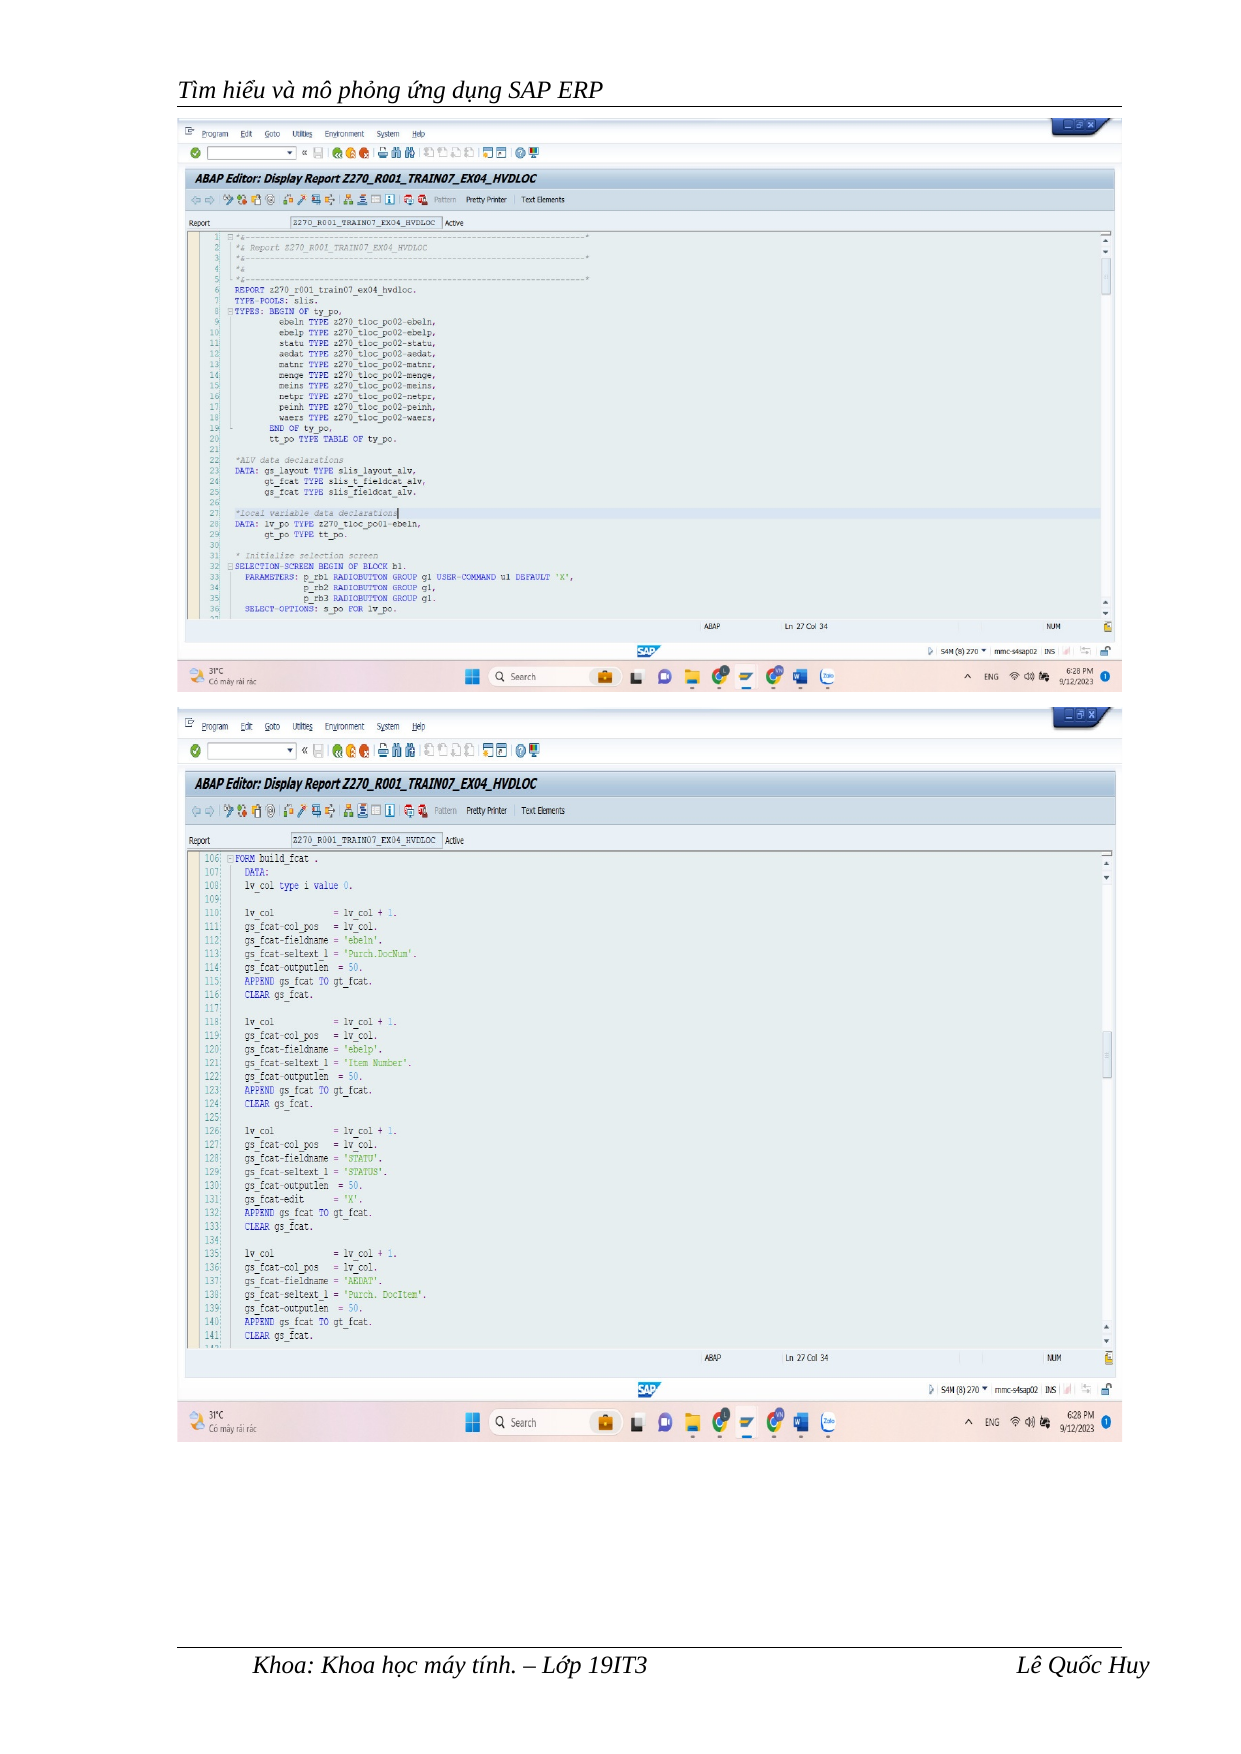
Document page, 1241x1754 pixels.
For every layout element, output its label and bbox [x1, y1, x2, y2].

picture [177, 118, 1122, 692]
picture [177, 707, 1123, 1442]
